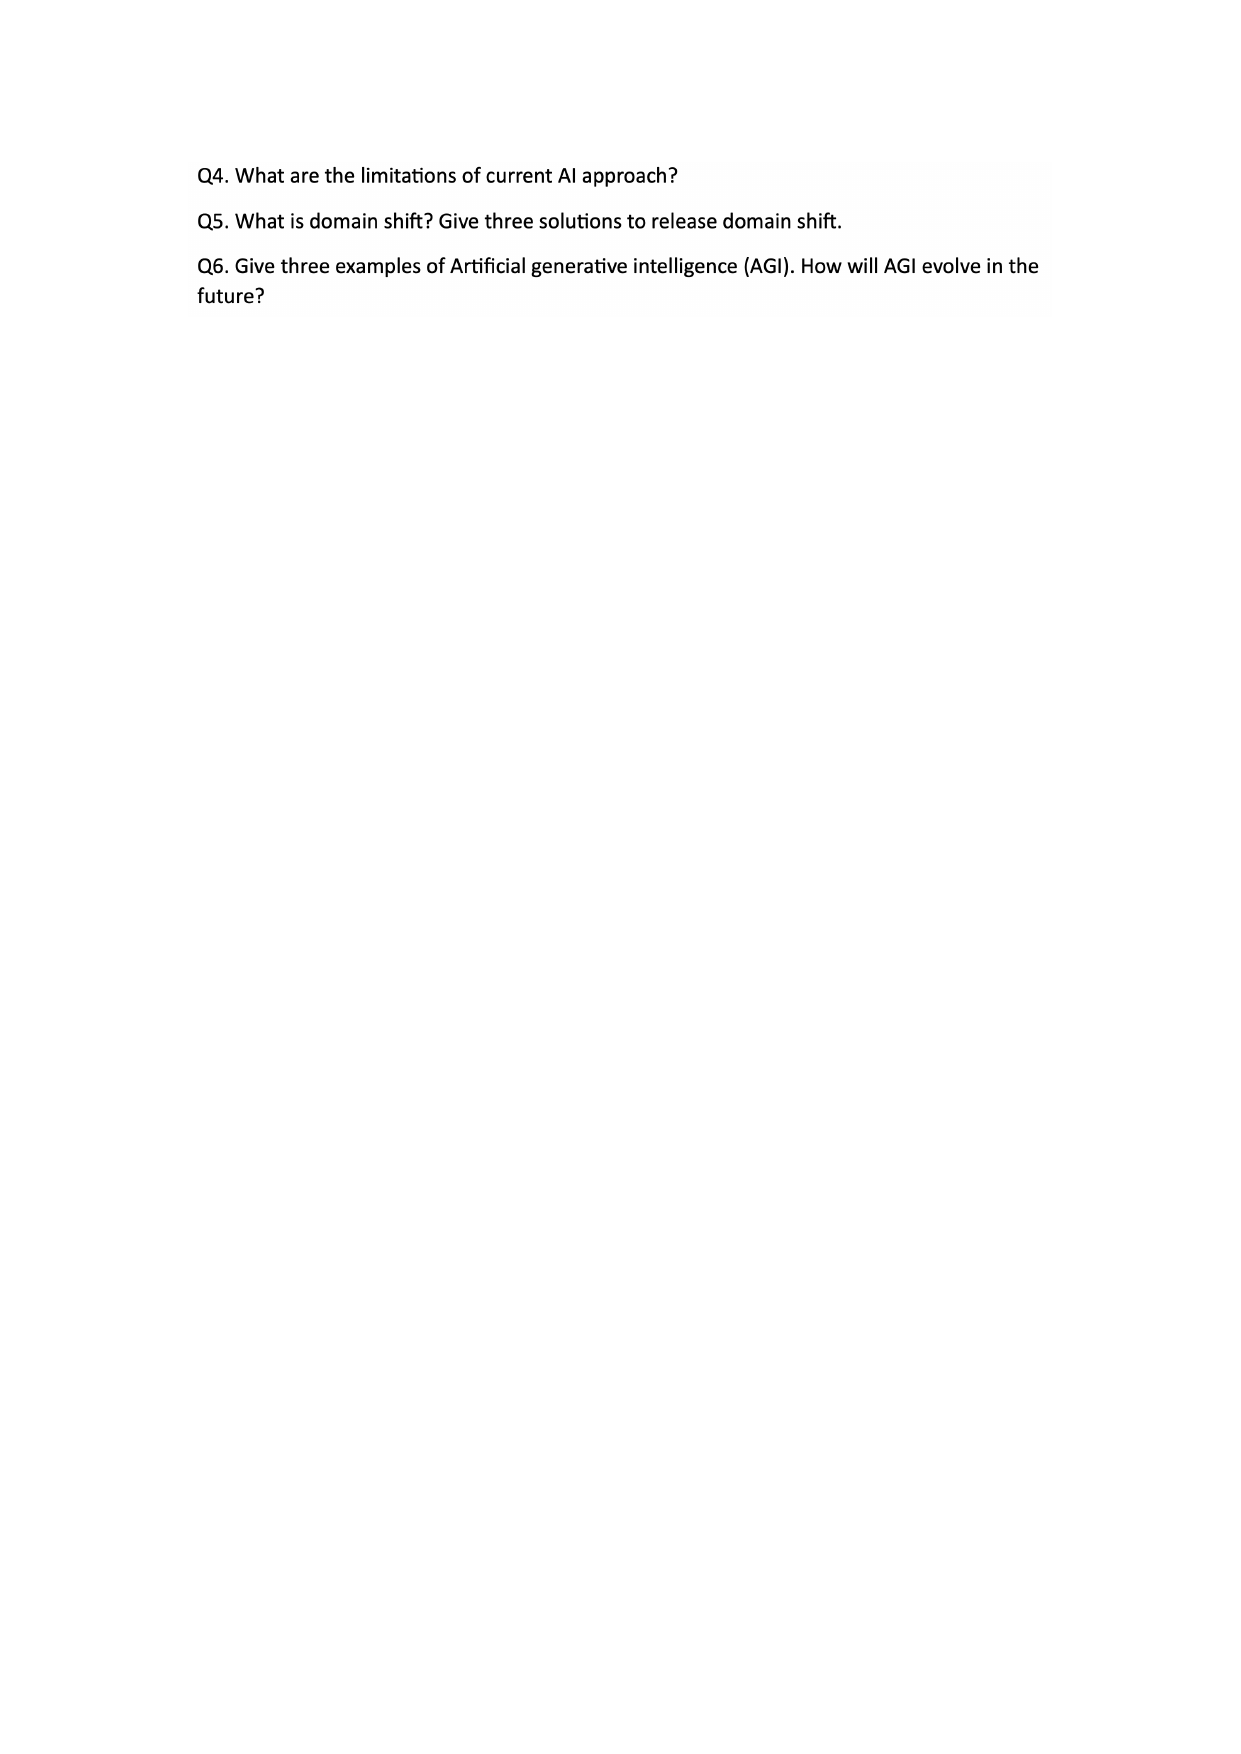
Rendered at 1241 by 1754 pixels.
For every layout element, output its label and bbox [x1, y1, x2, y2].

picture [187, 162, 1052, 317]
